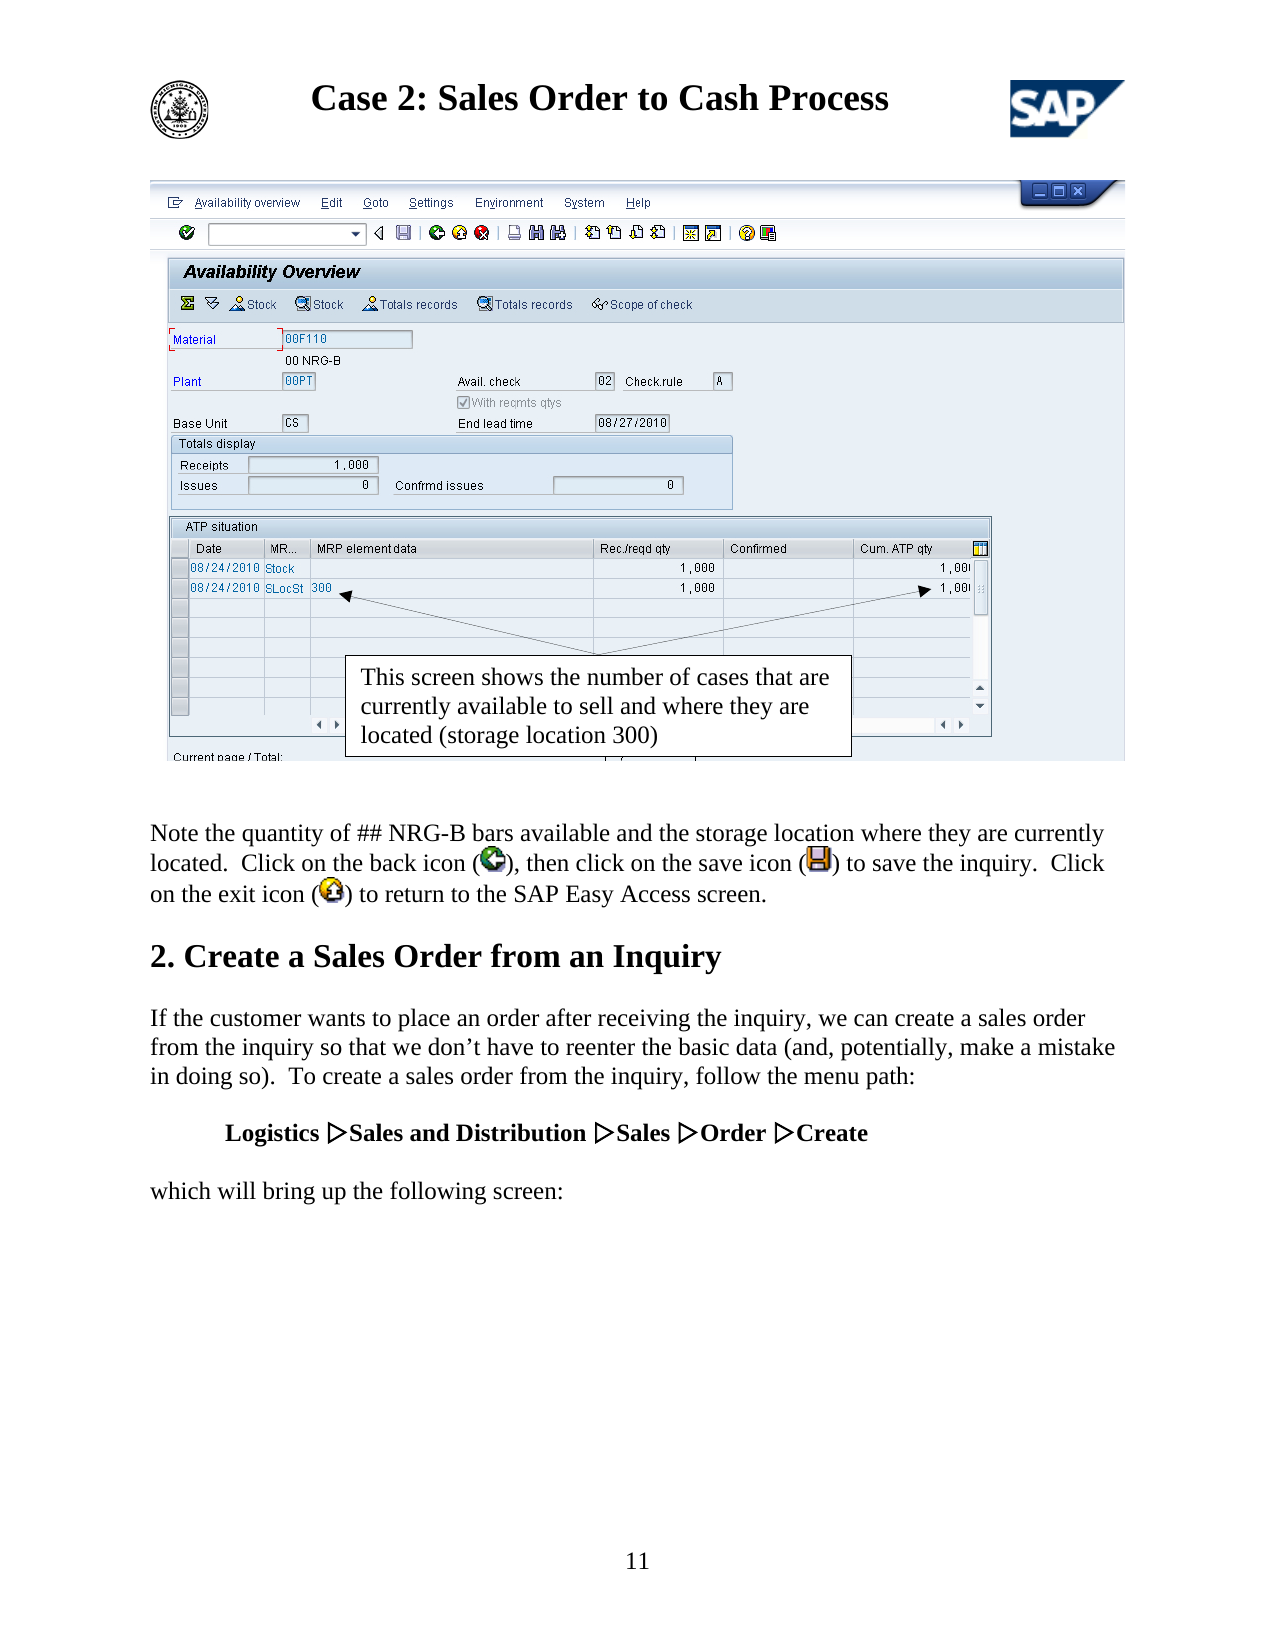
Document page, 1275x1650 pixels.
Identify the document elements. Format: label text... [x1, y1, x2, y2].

picture [1010, 80, 1125, 139]
text Note the quantity of ## NRG-B bars available and the storage location where they are currently located. Click on the back icon (), then click on the save icon () to save the inquiry. Click on the exit icon () to return to the SAP Easy Access screen. [150, 818, 1125, 908]
text 2. Create a Sales Order from an Inquiry [150, 936, 1125, 1003]
text If the customer wants to place an order after receiving the inquiry, we can create a sales order from the inquiry so that we don’t have to reenter the basic data (and, potentially, make a mistake in doing so). To create a sales order from the inquiry, follow the menu path: [150, 1003, 1125, 1090]
picture [480, 846, 506, 872]
text which will bring up the following screen: [150, 1176, 1125, 1205]
picture [806, 846, 832, 872]
picture [150, 180, 1125, 761]
picture [319, 877, 345, 903]
text Logistics Sales and Distribution Sales Order Create [225, 1118, 1125, 1147]
picture [150, 80, 209, 139]
